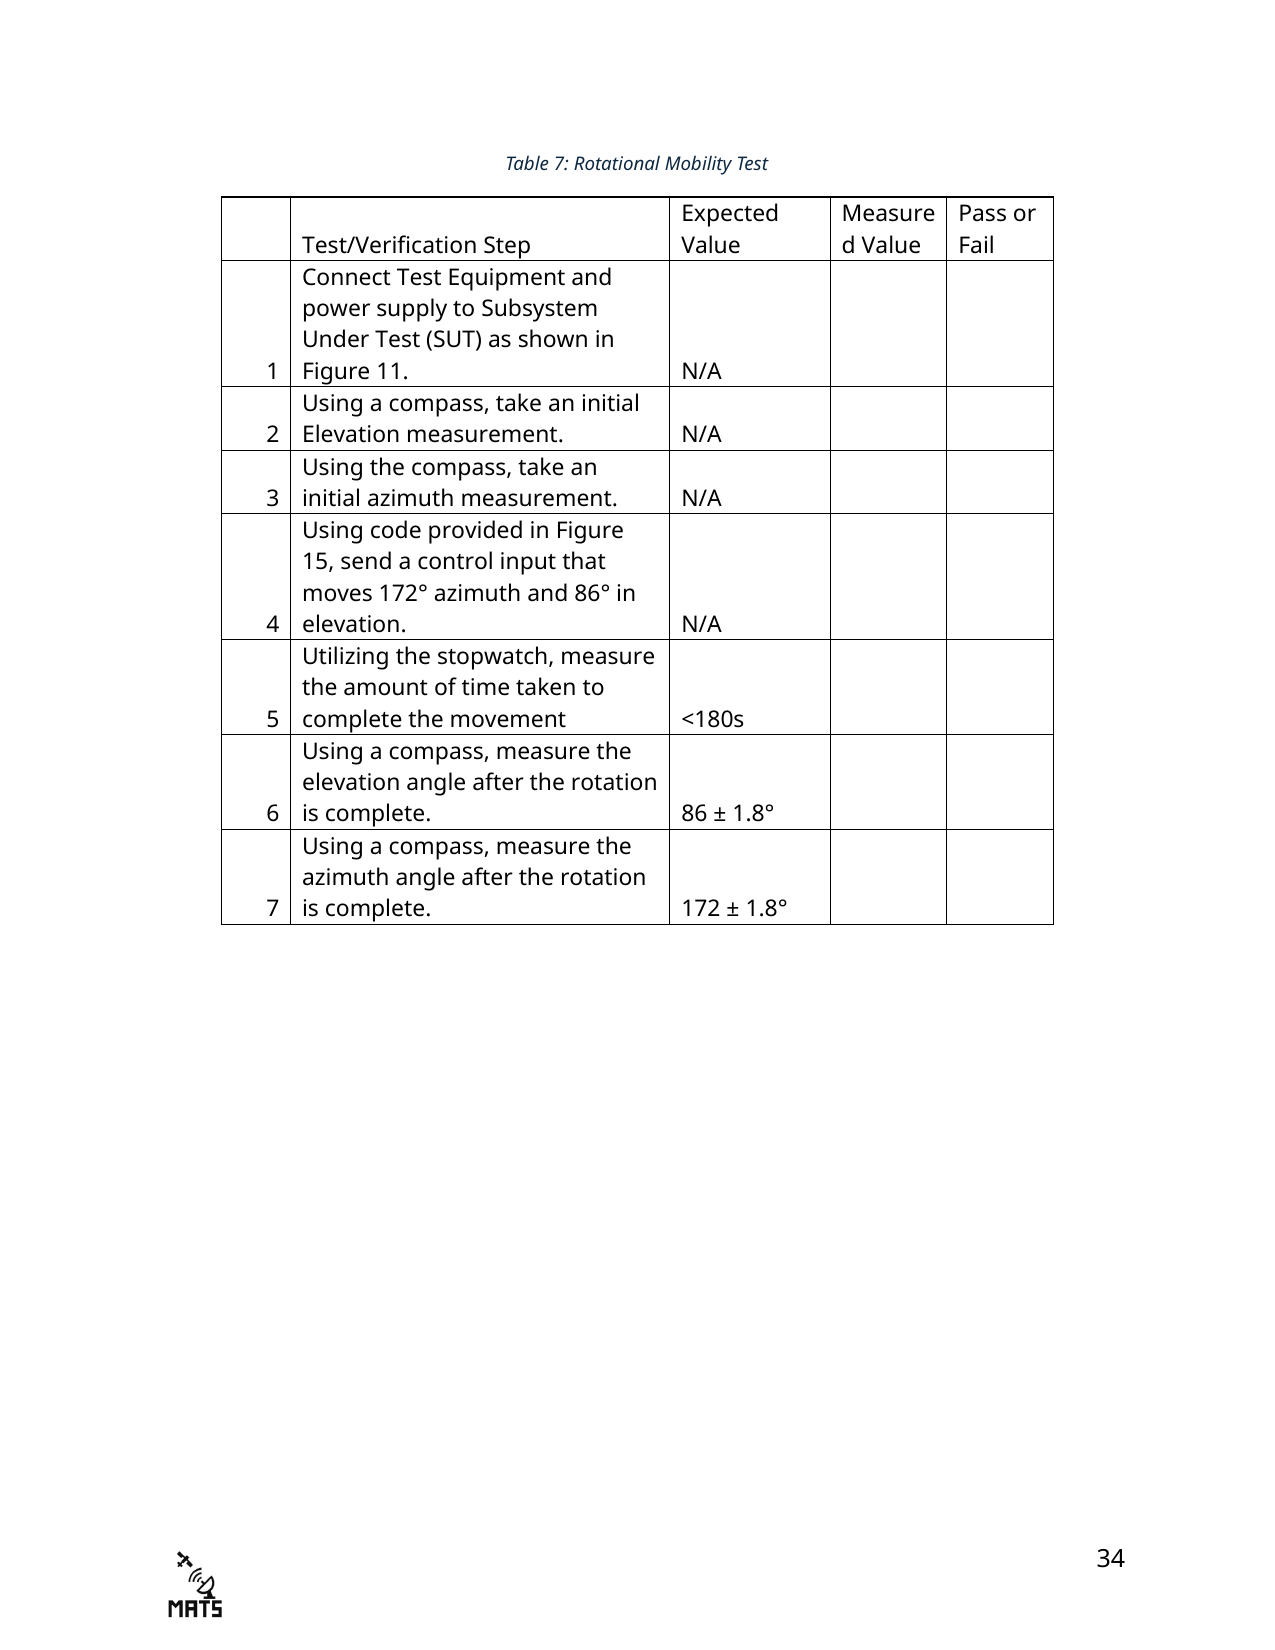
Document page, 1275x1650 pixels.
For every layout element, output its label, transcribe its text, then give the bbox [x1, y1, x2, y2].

table_cell 5 [222, 640, 290, 734]
table_cell 86 ± 1.8° [670, 735, 830, 829]
table_header Measured Value [831, 198, 946, 260]
table_cell [947, 735, 1053, 829]
table_cell [831, 830, 946, 923]
table_cell Using a compass, measure the elevation angle after the rotation is complete. [291, 735, 669, 829]
table_cell [947, 387, 1053, 449]
table_cell [831, 451, 946, 513]
table_cell Using code provided in Figure 11, send a control input that moves 172° azimuth and 86° in elevation. [291, 514, 669, 639]
table_header Pass or Fail [947, 198, 1053, 260]
table_header [222, 198, 290, 260]
table_cell 6 [222, 735, 290, 829]
table_cell [947, 261, 1053, 386]
table_cell Utilizing the stopwatch, measure the amount of time taken to complete the movement [291, 640, 669, 734]
table_header Test/Verification Step [291, 198, 669, 260]
table_cell [947, 830, 1053, 923]
table_cell [831, 640, 946, 734]
table_cell N/A [670, 261, 830, 386]
table_cell 1 [222, 261, 290, 386]
table_cell 7 [222, 830, 290, 923]
table_cell <180s [670, 640, 830, 734]
table_cell 172 ± 1.8° [670, 830, 830, 923]
table_cell 2 [222, 387, 290, 449]
table_cell N/A [670, 514, 830, 639]
table_cell [831, 387, 946, 449]
table_cell [947, 514, 1053, 639]
text Table 7: Rotational Mobility Test [150, 150, 1125, 176]
table_cell [831, 735, 946, 829]
table_cell Using a compass, take an initial Elevation measurement. [291, 387, 669, 449]
table_cell N/A [670, 451, 830, 513]
table_cell [831, 514, 946, 639]
table_cell [947, 451, 1053, 513]
table_cell [831, 261, 946, 386]
picture [150, 1542, 240, 1632]
table_cell N/A [670, 387, 830, 449]
table_cell 4 [222, 514, 290, 639]
table_cell Using the compass, take an initial azimuth measurement. [291, 451, 669, 513]
table_header Expected Value [670, 198, 830, 260]
table_cell Using a compass, measure the azimuth angle after the rotation is complete. [291, 830, 669, 923]
table_cell Connect Test Equipment and power supply to Subsystem Under Test (SUT) as shown in Figure 7. [291, 261, 669, 386]
table_cell 3 [222, 451, 290, 513]
table_cell [947, 640, 1053, 734]
